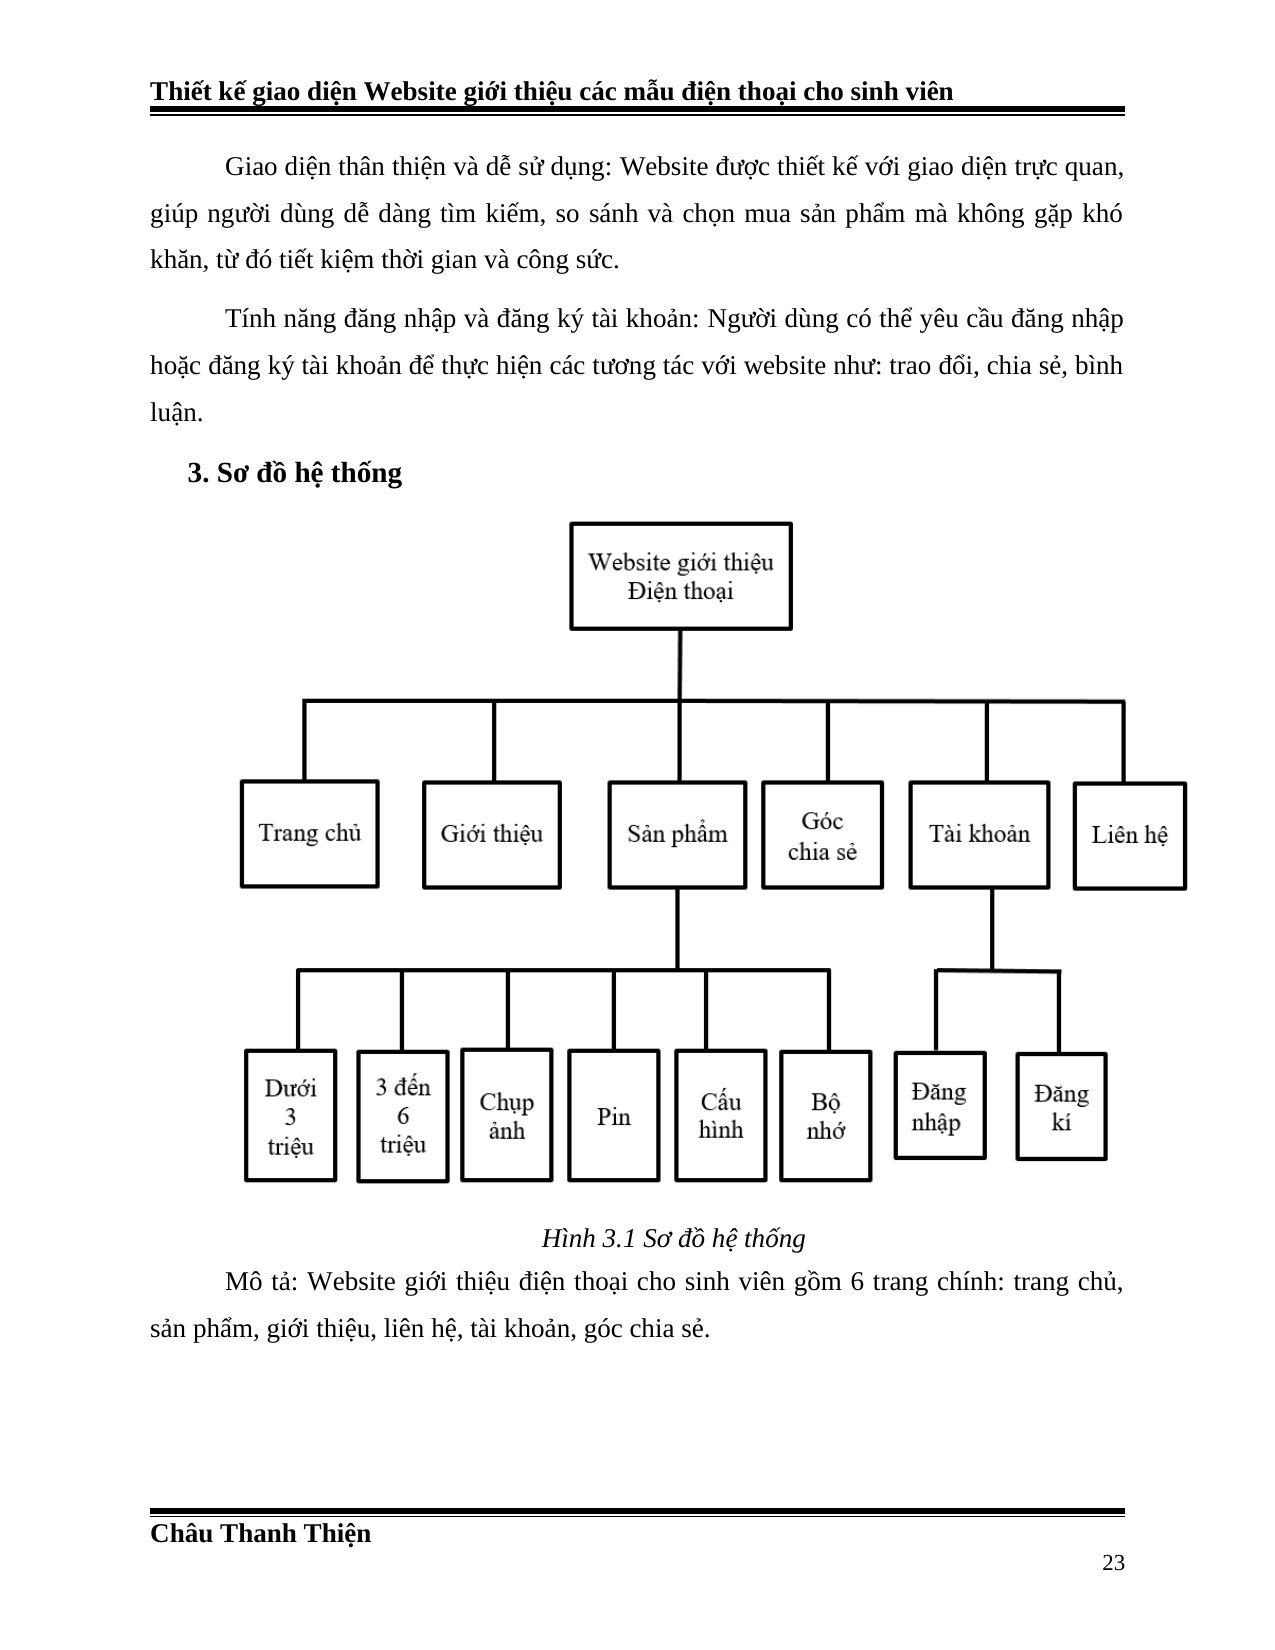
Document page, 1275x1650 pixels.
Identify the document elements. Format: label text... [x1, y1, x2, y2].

text Giao diện thân thiện và dễ sử dụng: Website được thiết kế với giao diện trực quan, giúp người dùng dễ dàng tìm kiếm, so sánh và chọn mua sản phẩm mà không gặp khó khăn, từ đó tiết kiệm thời gian và công sức. [150, 150, 1125, 274]
text Hình 3.1 Sơ đồ hệ thống [225, 1222, 1125, 1253]
text Mô tả: Website giới thiệu điện thoại cho sinh viên gồm 6 trang chính: trang chủ, sản phẩm, giới thiệu, liên hệ, tài khoản, góc chia sẻ. [150, 1266, 1125, 1343]
picture [225, 511, 1200, 1194]
text Sơ đồ hệ thống [187, 455, 1125, 488]
text Tính năng đăng nhập và đăng ký tài khoản: Người dùng có thể yêu cầu đăng nhập hoặc đăng ký tài khoản để thực hiện các tương tác với website như: trao đổi, chia sẻ, bình luận. [150, 302, 1125, 427]
